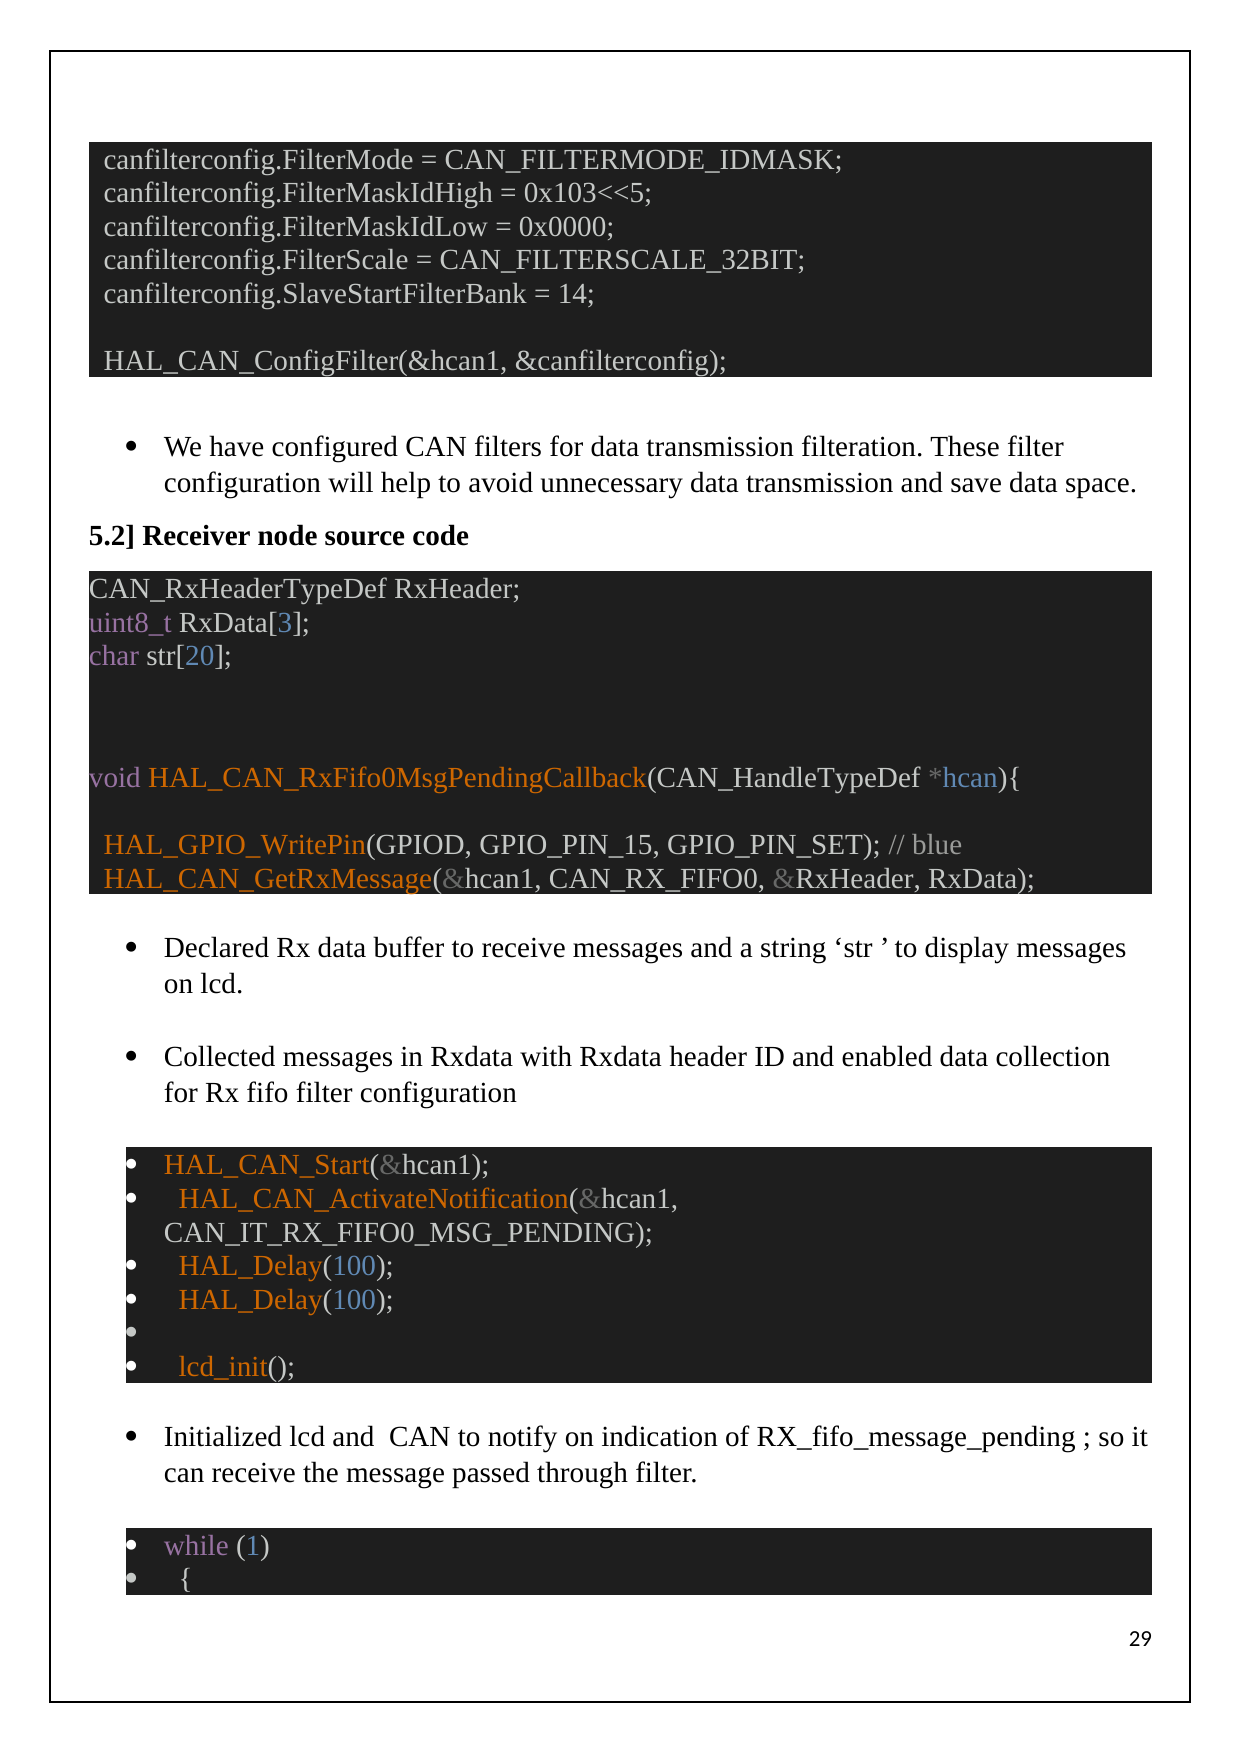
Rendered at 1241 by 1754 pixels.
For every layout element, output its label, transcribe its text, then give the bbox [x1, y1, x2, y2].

list { [126, 1561, 1152, 1595]
text canfilterconfig.FilterMode = CAN_FILTERMODE_IDMASK; [89, 142, 1152, 175]
text uint8_t RxData[3]; [89, 605, 1152, 638]
text canfilterconfig.FilterScale = CAN_FILTERSCALE_32BIT; [89, 242, 1152, 276]
list while (1) [126, 1528, 1152, 1561]
list We have configured CAN filters for data transmission filteration. These filter configuration will help to avoid unnecessary data transmission and save data space. [126, 429, 1152, 499]
text HAL_CAN_ConfigFilter(&hcan1, &canfilterconfig); [89, 343, 1152, 377]
list HAL_Delay(100); [126, 1248, 1152, 1282]
list Collected messages in Rxdata with Rxdata header ID and enabled data collection for Rx fifo filter configuration [126, 1039, 1152, 1109]
text canfilterconfig.FilterMaskIdLow = 0x0000; [89, 209, 1152, 242]
list Declared Rx data buffer to receive messages and a string ‘str ’ to display messages on lcd. [126, 930, 1152, 1000]
text 5.2] Receiver node source code [89, 518, 1152, 552]
list HAL_Delay(100); [126, 1282, 1152, 1316]
text HAL_CAN_GetRxMessage(&hcan1, CAN_RX_FIFO0, &RxHeader, RxData); [89, 861, 1152, 894]
text char str[20]; [89, 638, 1152, 672]
text canfilterconfig.FilterMaskIdHigh = 0x103<<5; [89, 175, 1152, 209]
text void HAL_CAN_RxFifo0MsgPendingCallback(CAN_HandleTypeDef *hcan){ [89, 760, 1152, 794]
text HAL_GPIO_WritePin(GPIOD, GPIO_PIN_15, GPIO_PIN_SET); // blue [89, 827, 1152, 861]
text CAN_RxHeaderTypeDef RxHeader; [89, 571, 1152, 605]
list Initialized lcd and CAN to notify on indication of RX_fifo_message_pending ; so it can receive the message passed through filter. [126, 1419, 1152, 1489]
list HAL_CAN_ActivateNotification(&hcan1, CAN_IT_RX_FIFO0_MSG_PENDING); [126, 1181, 1152, 1248]
list lcd_init(); [126, 1349, 1152, 1383]
list HAL_CAN_Start(&hcan1); [126, 1147, 1152, 1181]
text canfilterconfig.SlaveStartFilterBank = 14; [89, 276, 1152, 309]
